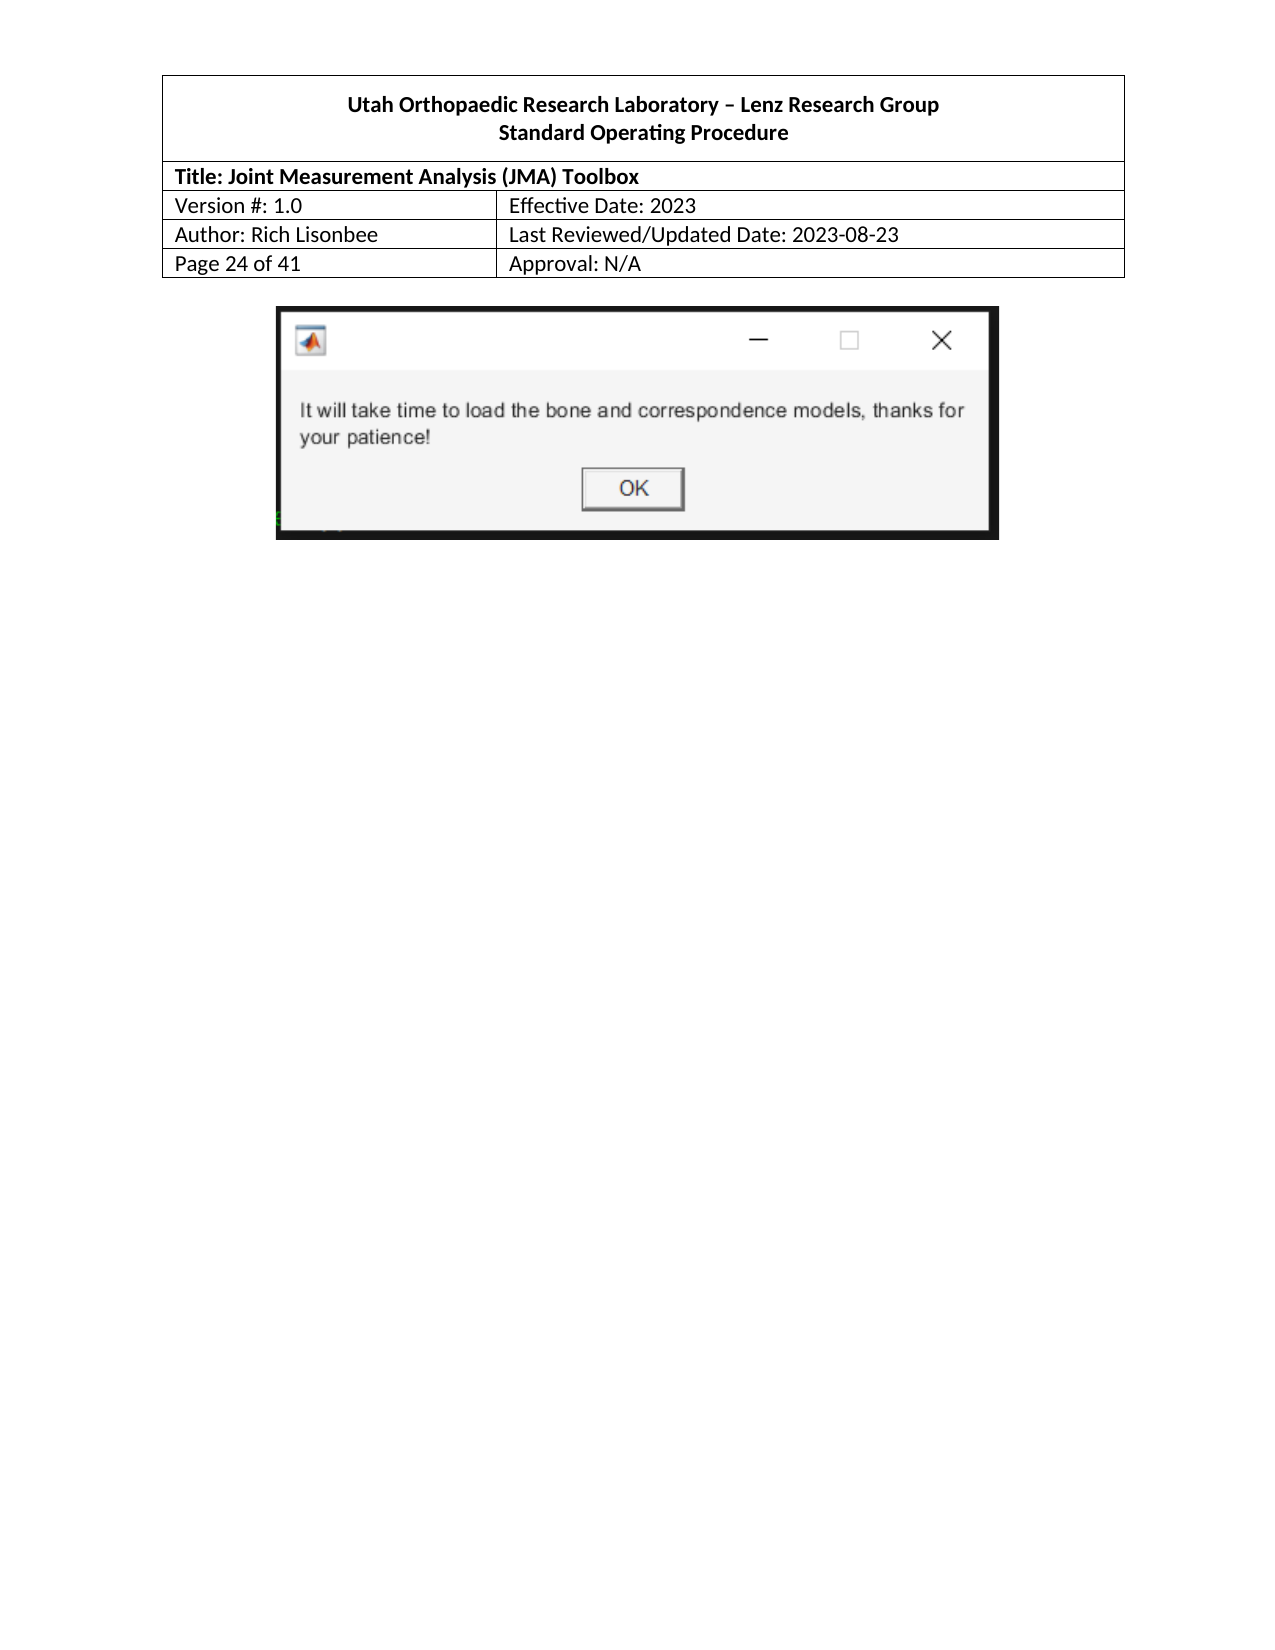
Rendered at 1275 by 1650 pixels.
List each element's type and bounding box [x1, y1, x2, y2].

picture [275, 306, 1000, 540]
